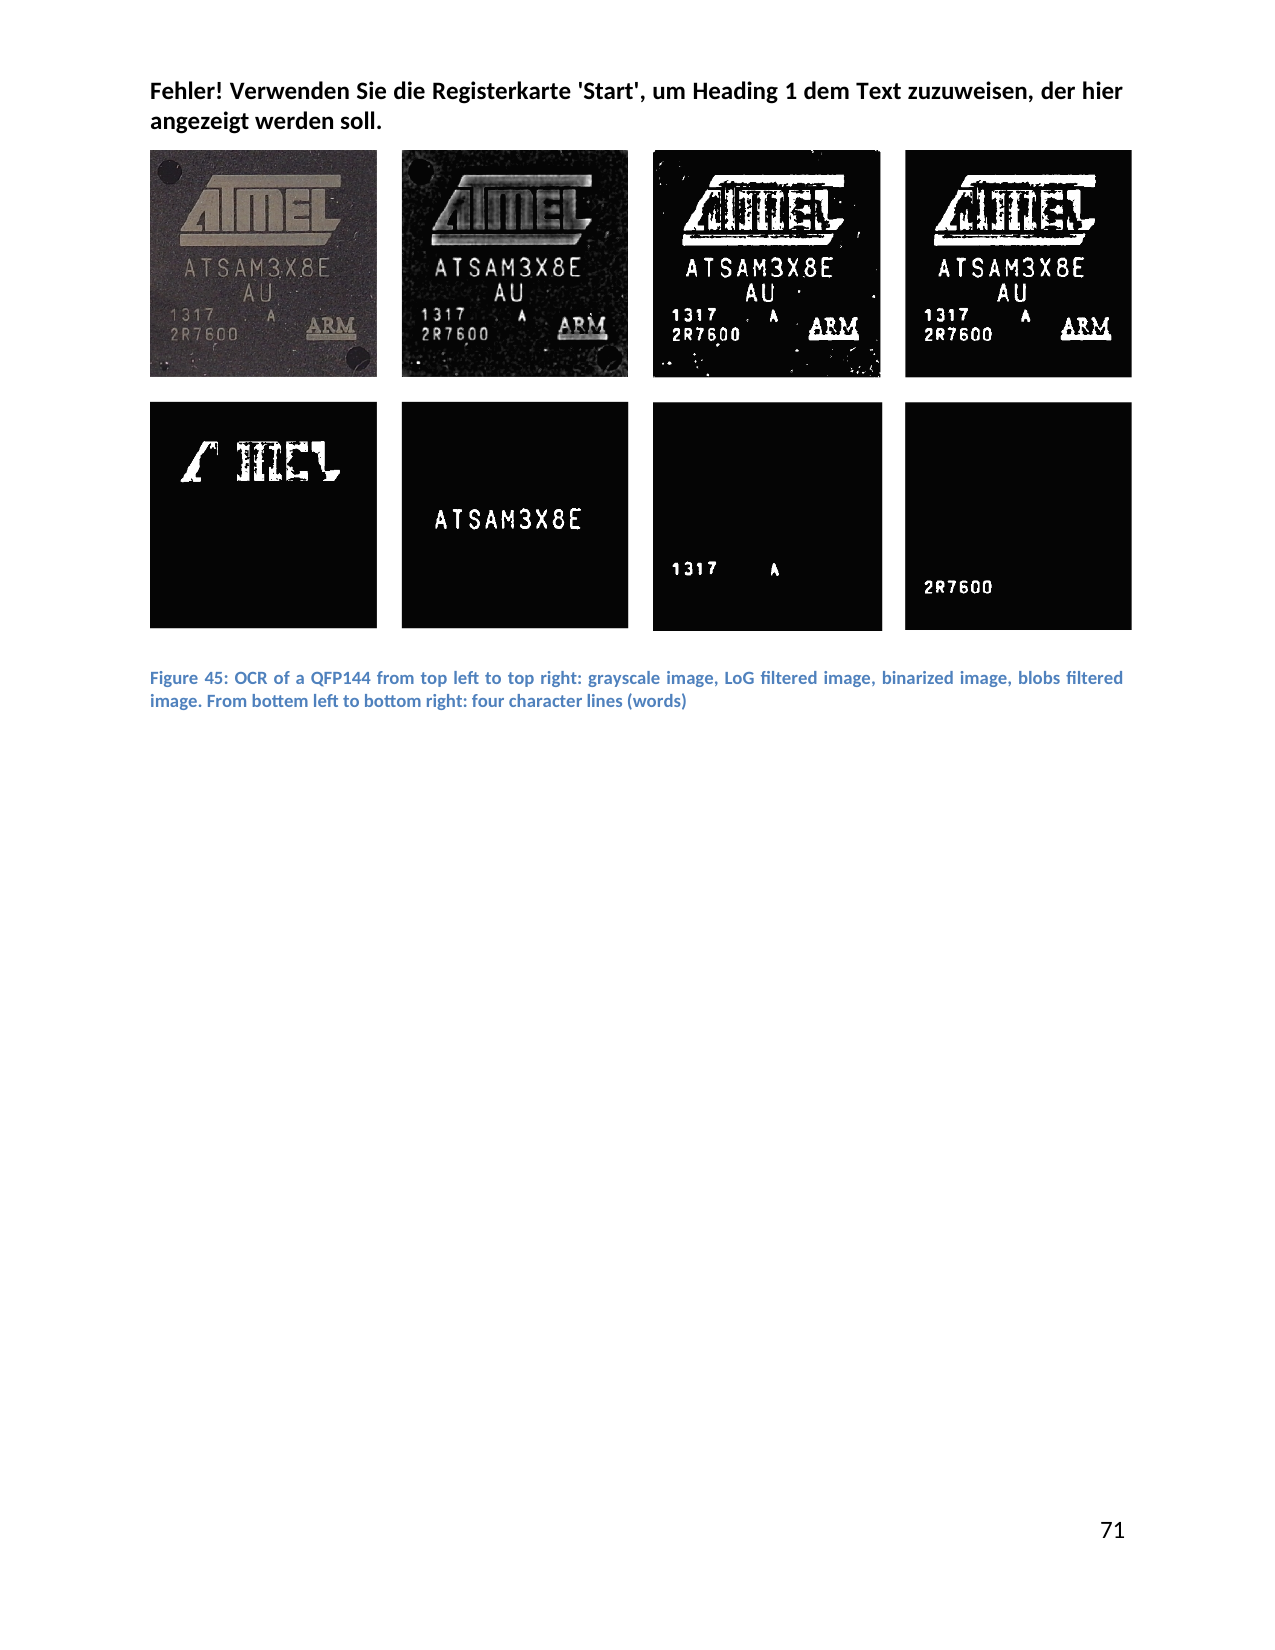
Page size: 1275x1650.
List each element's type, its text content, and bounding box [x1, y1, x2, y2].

picture [150, 150, 1132, 631]
